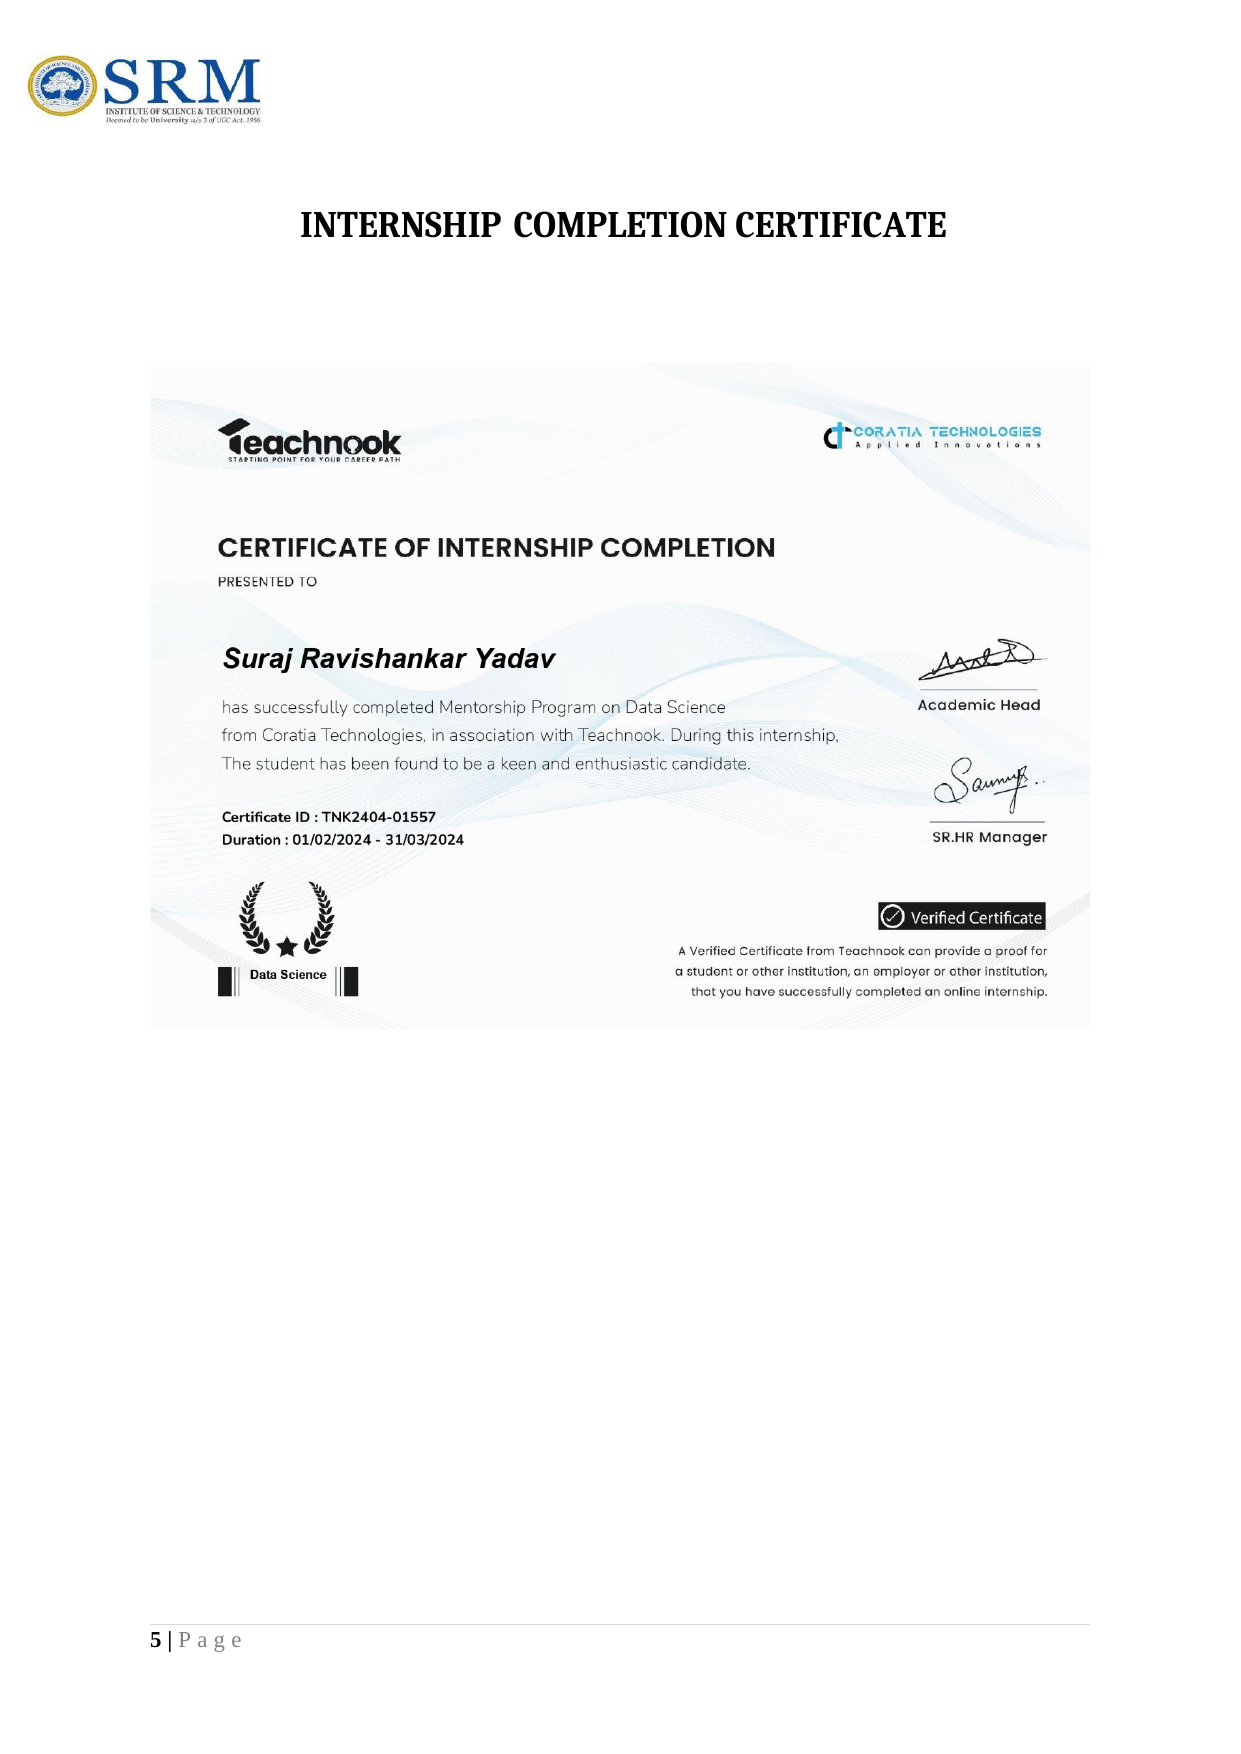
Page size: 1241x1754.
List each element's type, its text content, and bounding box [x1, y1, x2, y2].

subtitle INTERNSHIP COMPLETION CERTIFICATE [225, 203, 1090, 246]
picture [27, 55, 263, 125]
picture [150, 362, 1091, 1029]
